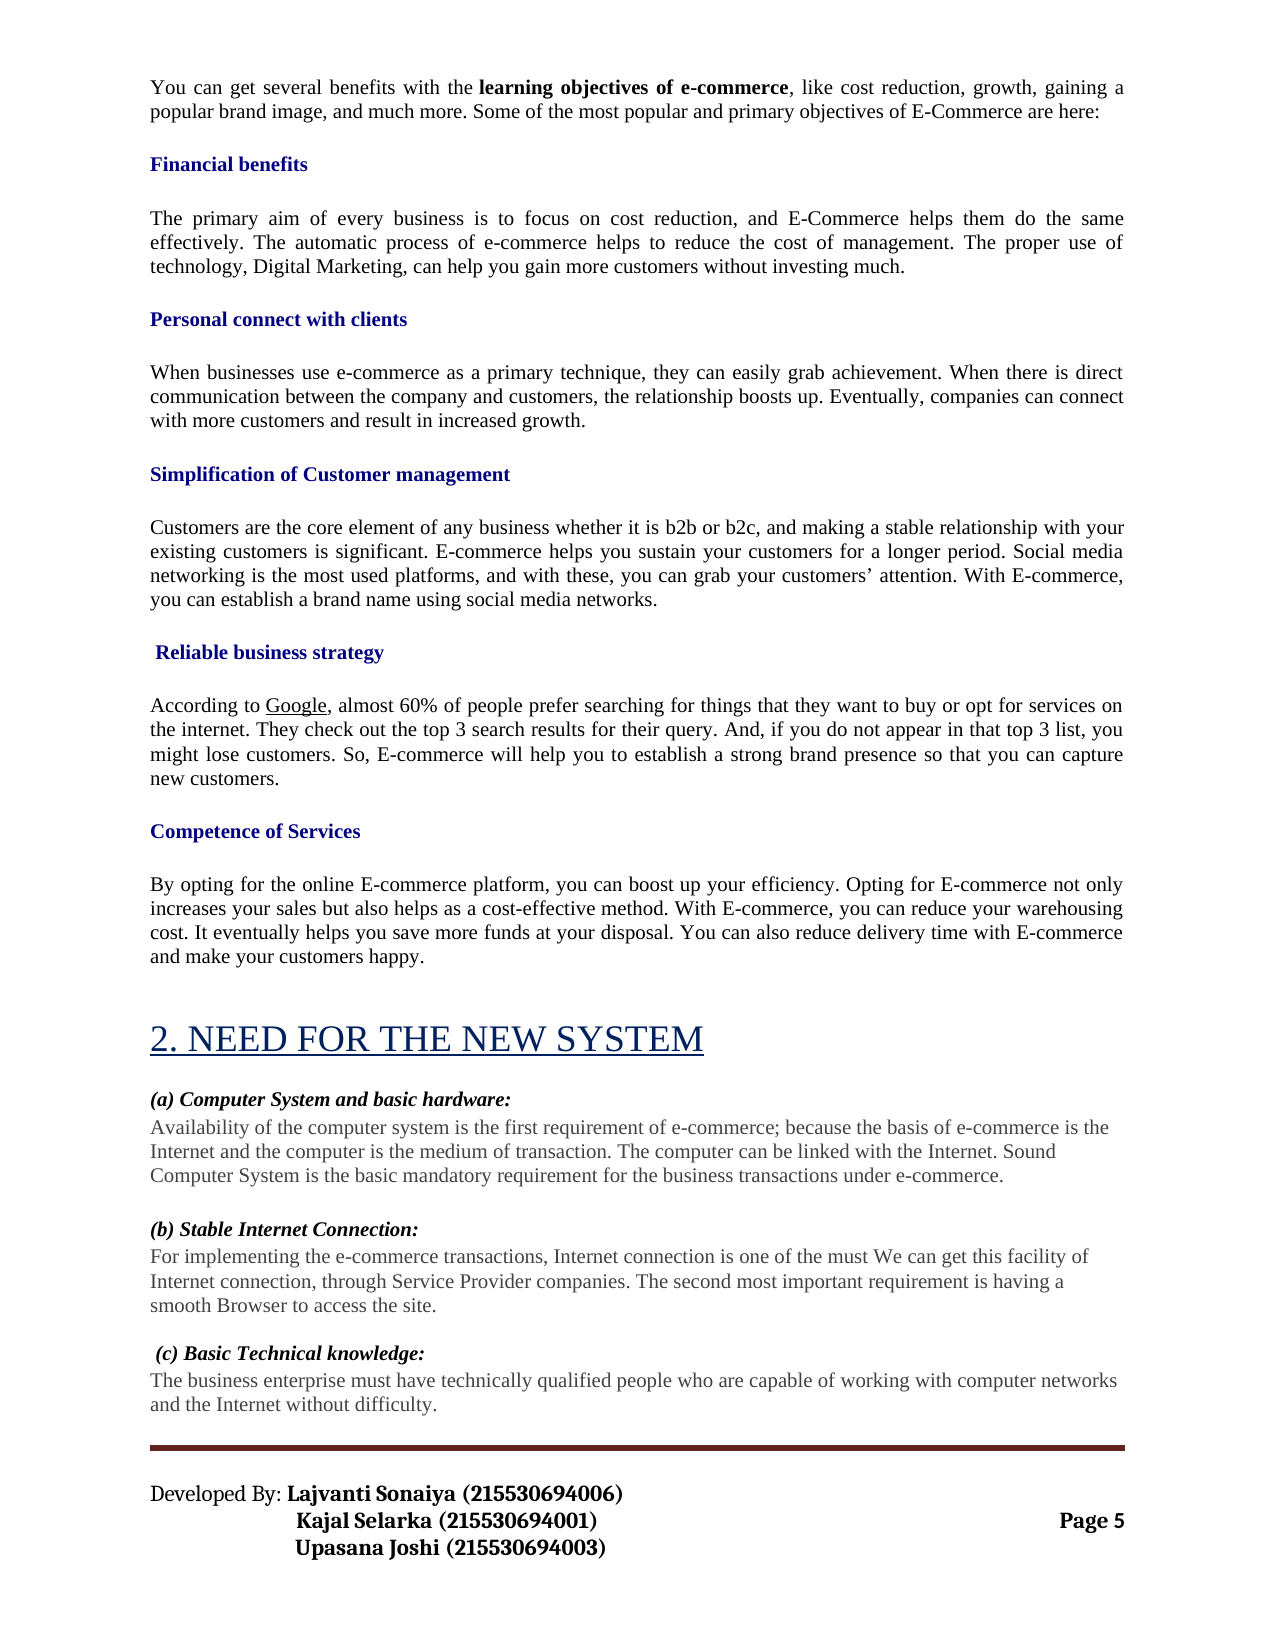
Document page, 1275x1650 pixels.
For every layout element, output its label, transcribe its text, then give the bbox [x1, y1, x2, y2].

subtitle (b) Stable Internet Connection: [150, 1217, 1125, 1241]
text By opting for the online E-commerce platform, you can boost up your efficiency. Opting for E-commerce not only increases your sales but also helps as a cost-effective method. With E-commerce, you can reduce your warehousing cost. It eventually helps you save more funds at your disposal. You can also reduce delivery time with E-commerce and make your customers happy. [150, 872, 1125, 968]
text According to Google, almost 60% of people prefer searching for things that they want to buy or opt for services on the internet. They check out the top 3 search results for their query. And, if you do not appear in that top 3 list, you might lose customers. So, E-commerce will help you to establish a strong brand presence so that you can capture new customers. [150, 693, 1125, 789]
text Customers are the core element of any business whether it is b2b or b2c, and making a stable relationship with your existing customers is significant. E-commerce helps you sustain your customers for a longer period. Social media networking is the most used platforms, and with these, you can grab your customers’ attention. With E-commerce, you can establish a brand name using social media networks. [150, 515, 1125, 611]
subtitle Simplification of Customer management [150, 461, 1125, 486]
text 2. NEED FOR THE NEW SYSTEM [150, 1017, 1125, 1060]
text The primary aim of every business is to focus on cost reduction, and E-Commerce helps them do the same effectively. The automatic process of e-commerce helps to reduce the cost of management. The proper use of technology, Digital Marketing, can help you gain more customers without investing much. [150, 206, 1125, 278]
subtitle (a) Computer System and basic hardware: [150, 1087, 1125, 1111]
text For implementing the e-commerce transactions, Internet connection is one of the must We can get this facility of Internet connection, through Service Provider companies. The second most important requirement is having a smooth Browser to access the site. [150, 1244, 1125, 1317]
subtitle Reliable business strategy [150, 640, 1125, 664]
text Availability of the computer system is the first requirement of e-commerce; because the basis of e-commerce is the Internet and the computer is the medium of transaction. The computer can be linked with the Internet. Sound Computer System is the basic mandatory requirement for the business transactions under e-commerce. [150, 1115, 1125, 1187]
text When businesses use e-commerce as a primary technique, they can easily grab achievement. When there is direct communication between the company and customers, the relationship boosts up. Eventually, companies can connect with more customers and result in increased growth. [150, 360, 1125, 432]
text The business enterprise must have technically qualified people who are capable of working with computer networks and the Internet without difficulty. [150, 1368, 1125, 1416]
subtitle (c) Basic Technical knowledge: [150, 1341, 1125, 1365]
subtitle Personal connect with clients [150, 307, 1125, 331]
subtitle Competence of Services [150, 819, 1125, 843]
subtitle Financial benefits [150, 152, 1125, 176]
text You can get several benefits with the learning objectives of e-commerce, like cost reduction, growth, gaining a popular brand image, and much more. Some of the most popular and primary objectives of E-Commerce are here: [150, 75, 1125, 123]
